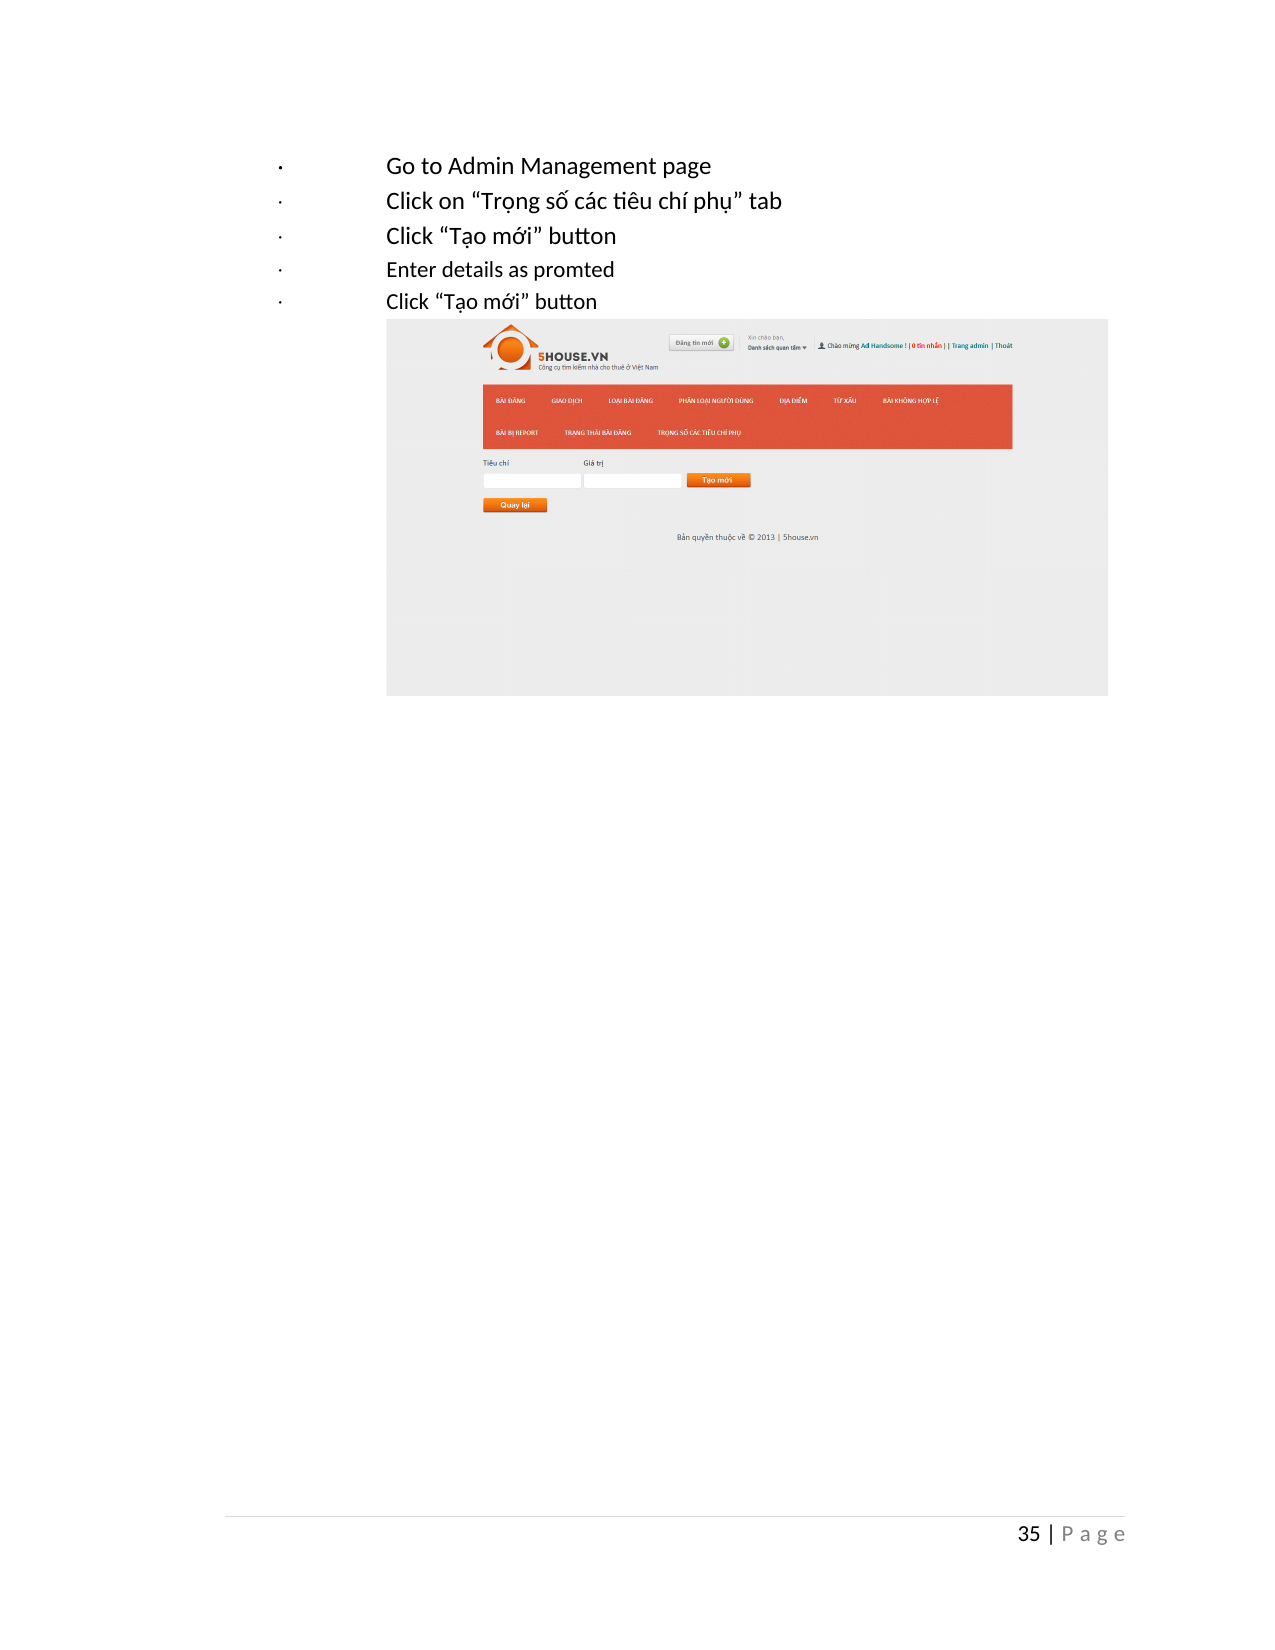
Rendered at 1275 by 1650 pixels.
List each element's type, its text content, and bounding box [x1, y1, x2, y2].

picture [386, 319, 1109, 696]
list Click on “Trọng số các tiêu chí phụ” tab [274, 185, 1125, 216]
list Click “Tạo mới” button [274, 220, 1125, 251]
list Go to Admin Management page [274, 150, 1125, 181]
list Enter details as promted [274, 255, 1125, 283]
list Click “Tạo mới” button [274, 287, 1125, 315]
